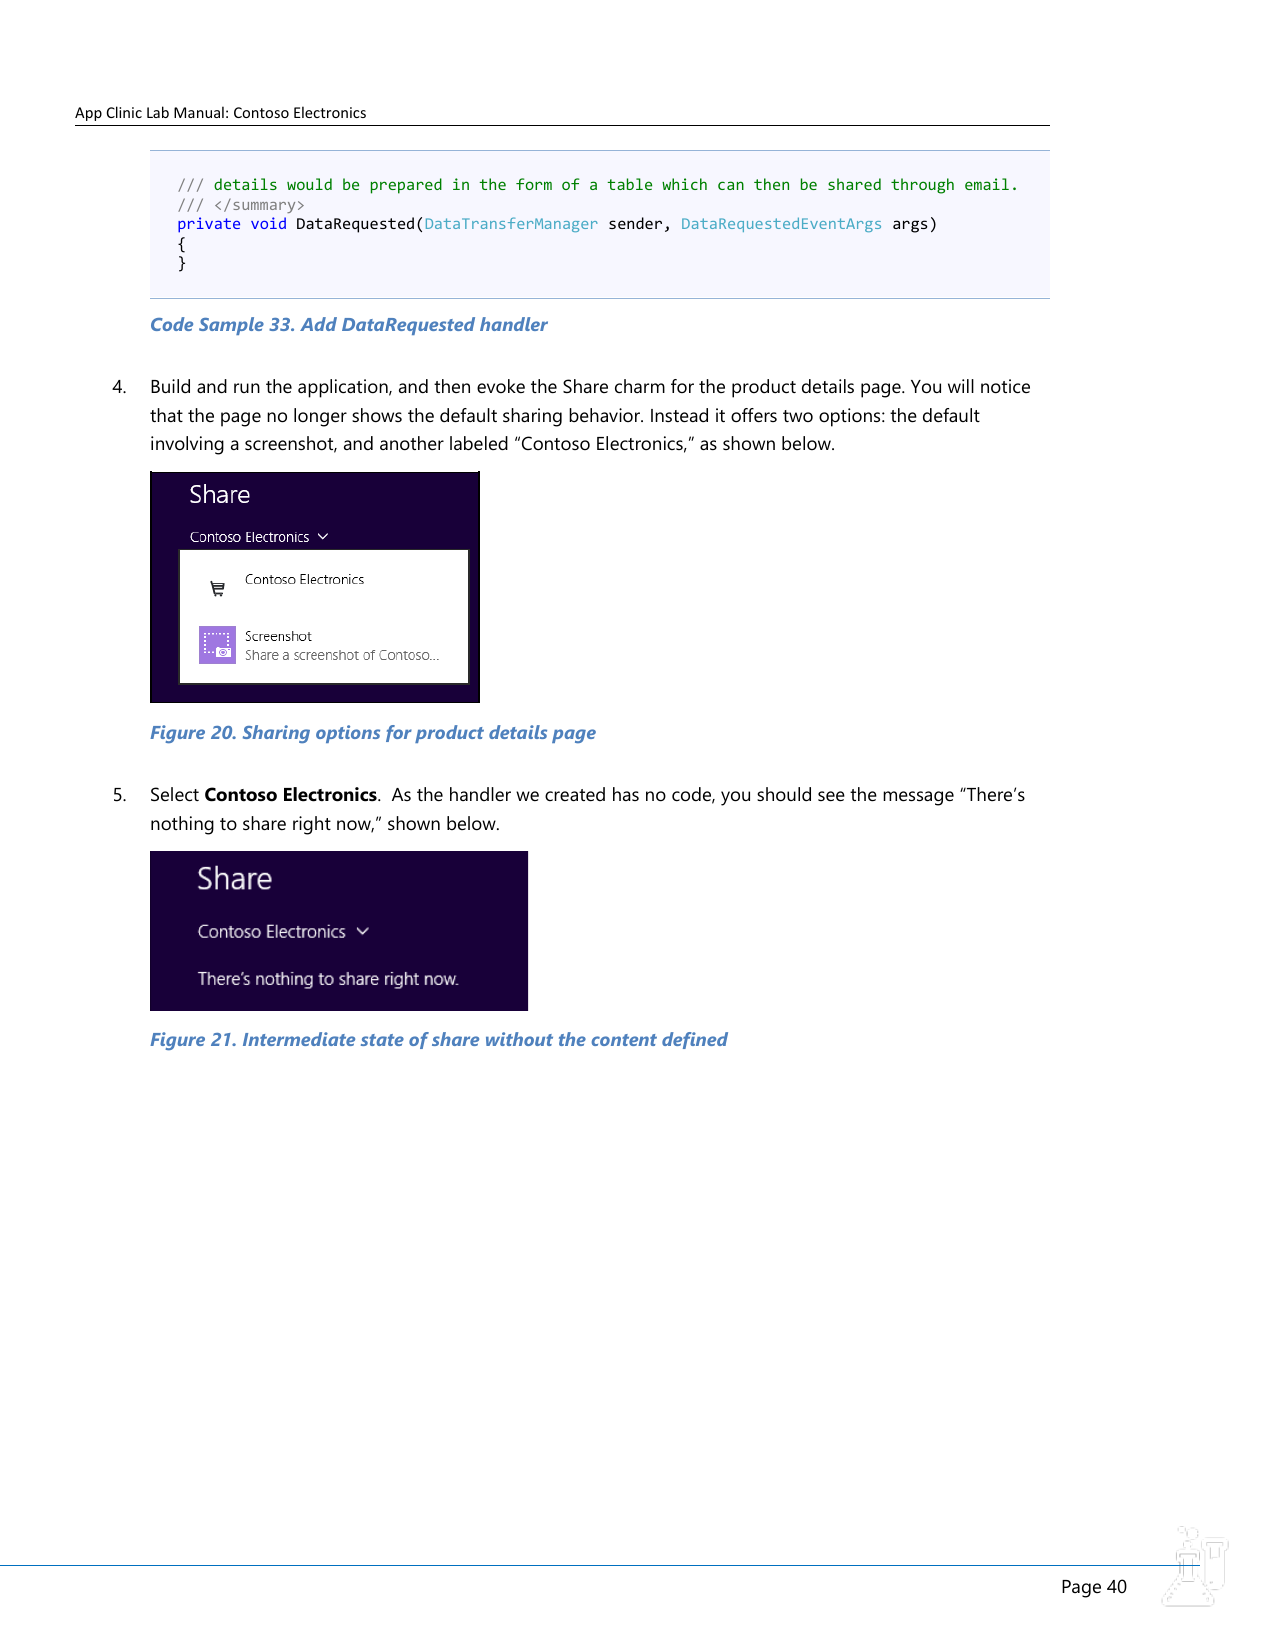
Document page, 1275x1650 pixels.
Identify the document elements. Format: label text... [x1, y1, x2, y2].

text Figure 21. Intermediate state of share without the content defined [75, 1027, 1050, 1052]
picture [152, 473, 478, 702]
picture [150, 851, 529, 1011]
list Select Contoso Electronics. As the handler we created has no code, you should see the message “There’s nothing to share right now,” shown below. [112, 782, 1050, 835]
list Build and run the application, and then evoke the Share charm for the product details page. You will notice that the page no longer shows the default sharing behavior. Instead it offers two options: the default involving a screenshot, and another labeled “Contoso Electronics,” as shown below. [112, 373, 1050, 455]
text Code Sample 33. Add DataRequested handler [75, 311, 1050, 336]
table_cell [150, 151, 1050, 297]
text Figure 20. Sharing options for product details page [75, 719, 1050, 744]
